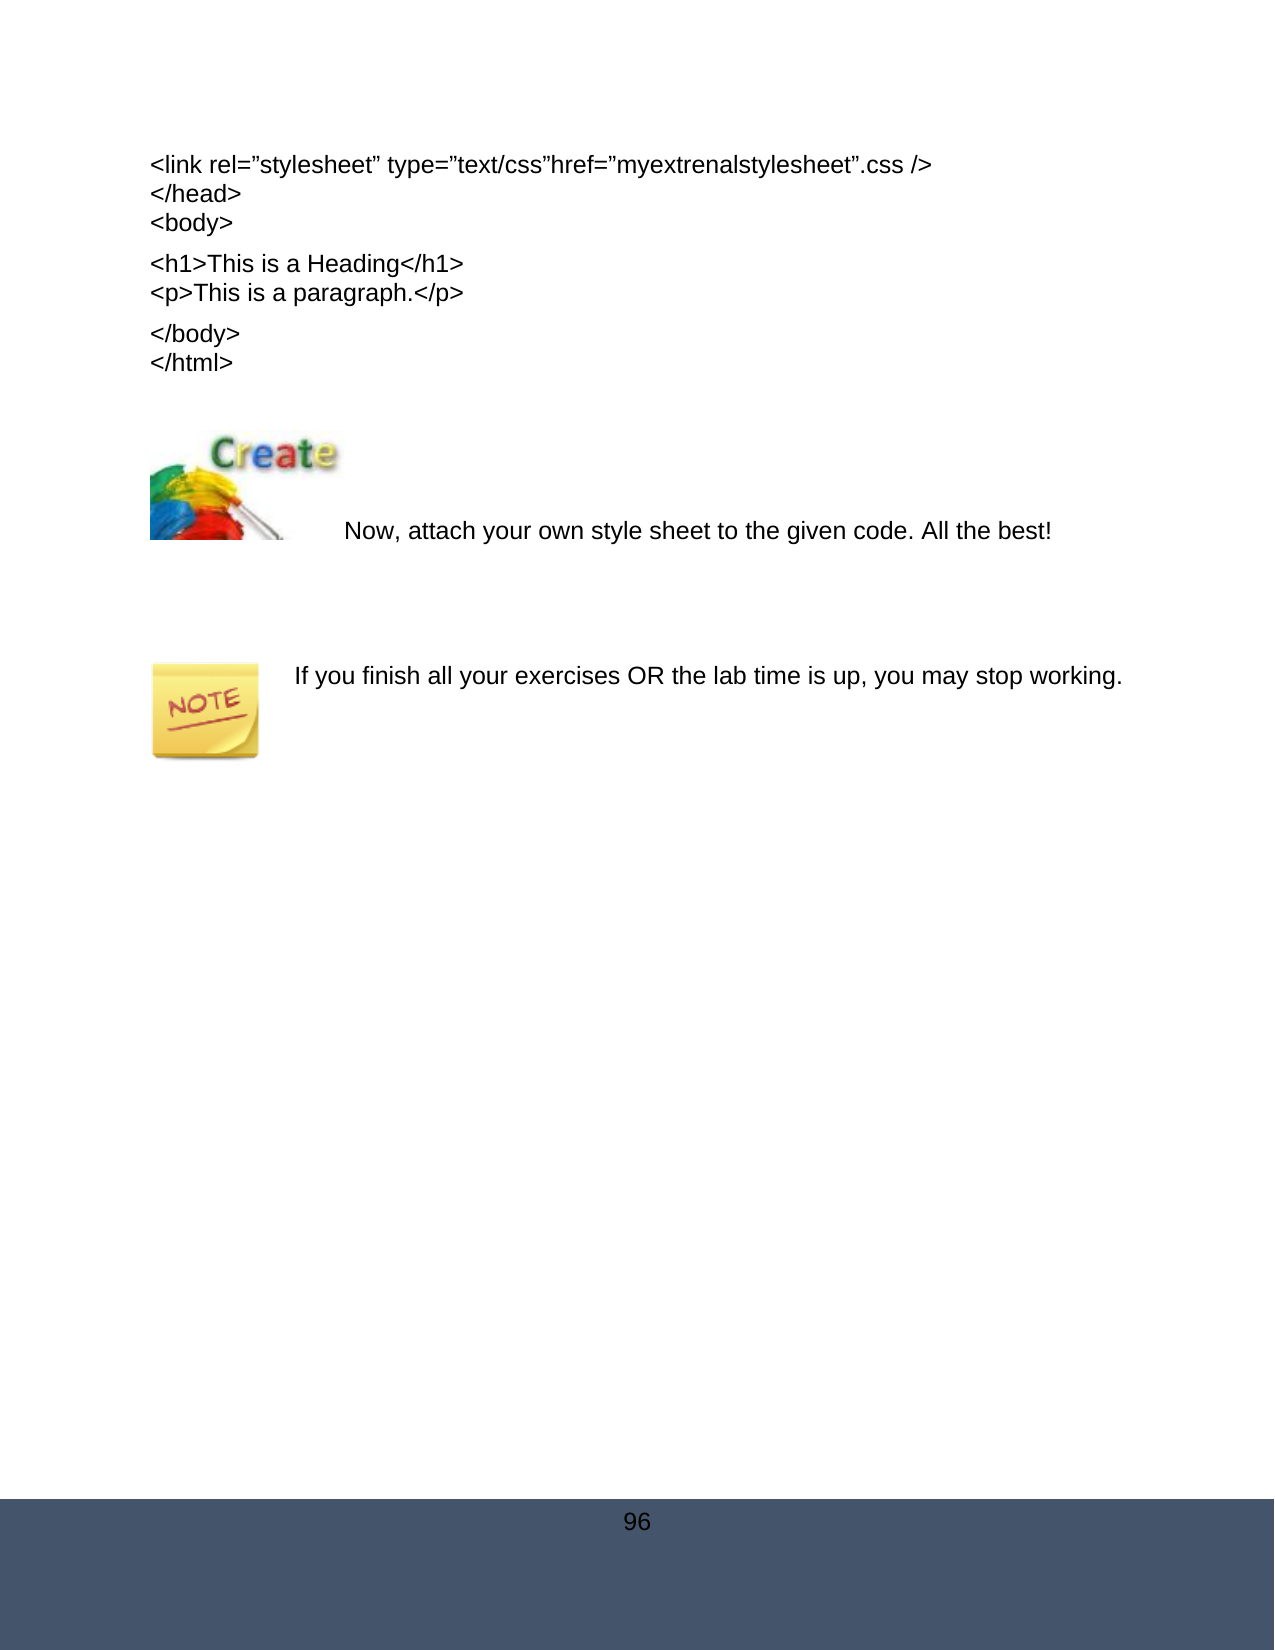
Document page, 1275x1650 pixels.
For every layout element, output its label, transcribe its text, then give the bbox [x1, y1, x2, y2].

picture [150, 661, 260, 771]
table_header [139, 656, 283, 783]
text </body> </html> [150, 319, 1125, 376]
table_header If you finish all your exercises OR the lab time is up, you may stop working. [283, 656, 1136, 783]
text Now, attach your own style sheet to the given code. All the best! [150, 430, 1125, 544]
text <h1>This is a Heading</h1> <p>This is a paragraph.</p> [150, 249, 1125, 306]
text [150, 150, 1125, 236]
picture [150, 430, 344, 540]
